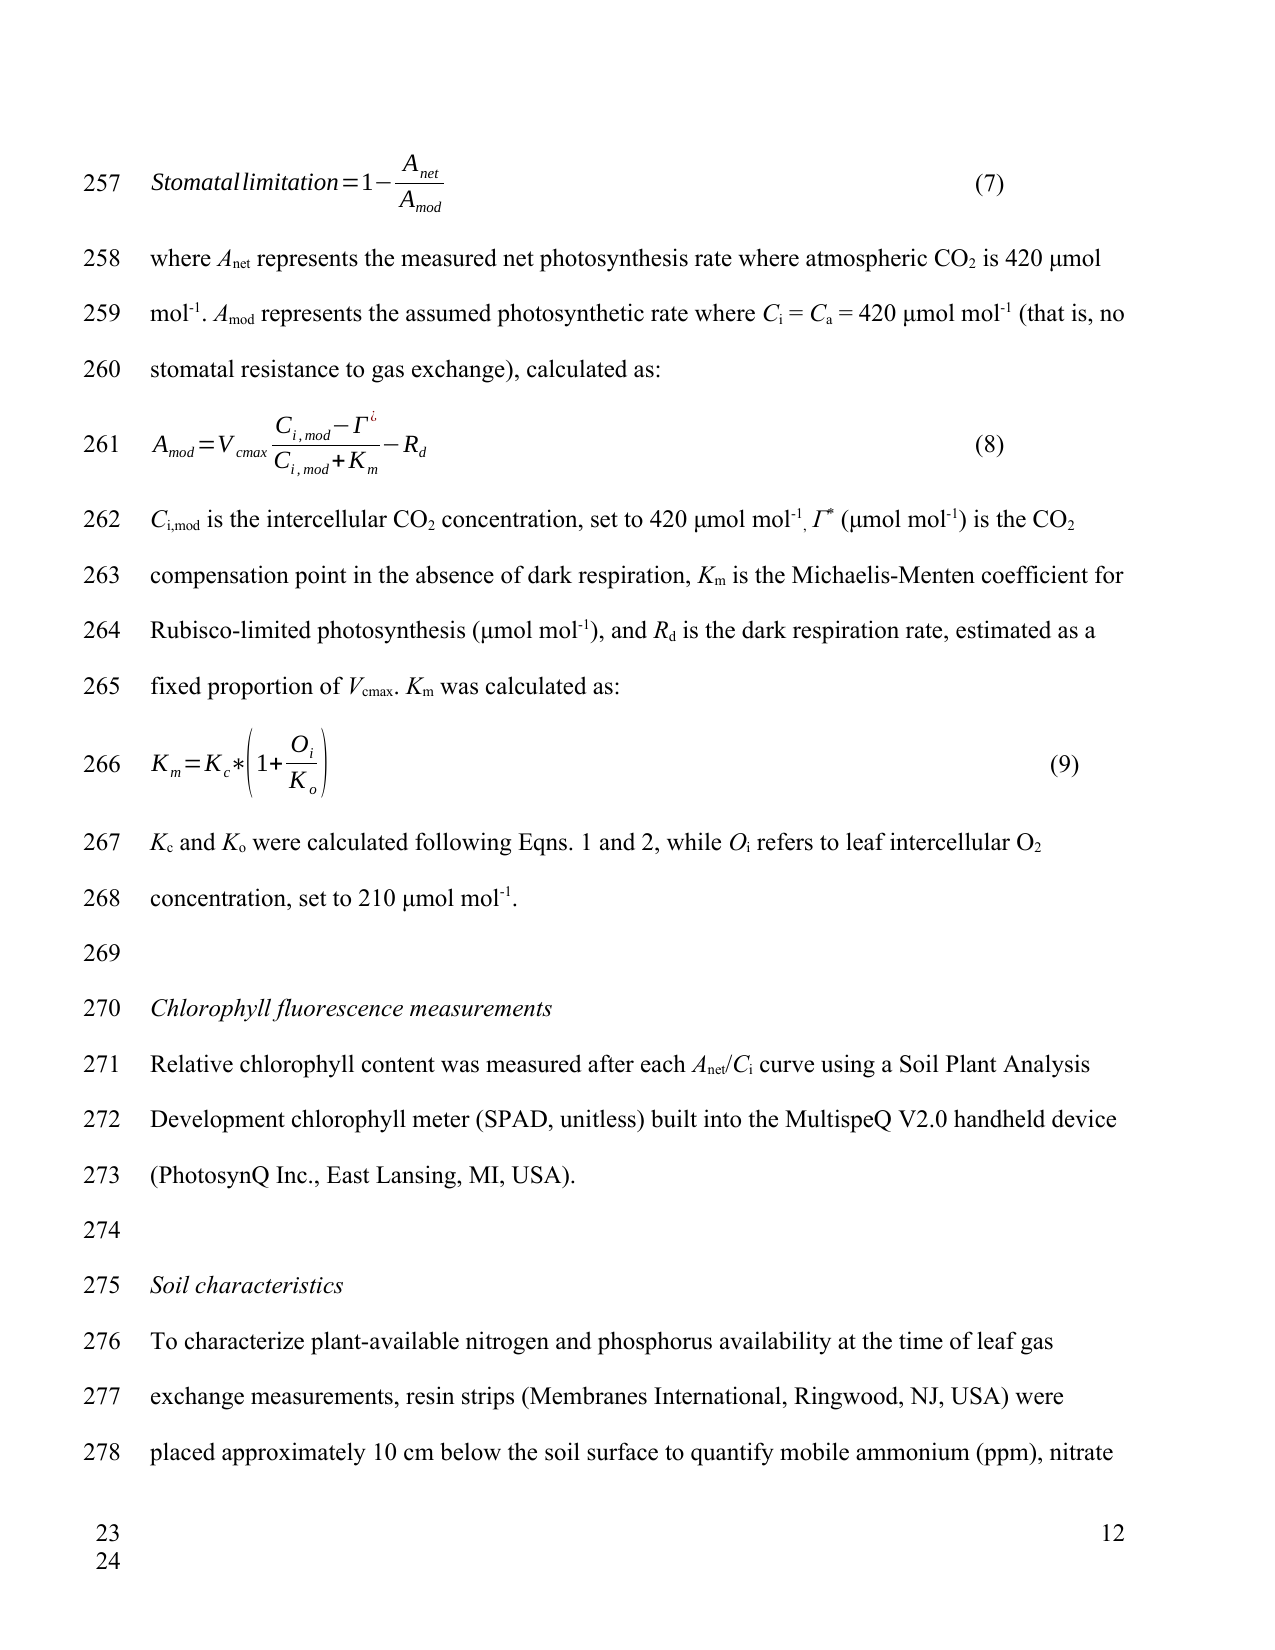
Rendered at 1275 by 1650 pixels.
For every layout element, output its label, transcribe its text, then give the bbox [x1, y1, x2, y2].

text Ci,mod is the intercellular CO2 concentration, set to 420 μmol mol-1, Γ* (μmol mol-1) is the CO2 compensation point in the absence of dark respiration, Km is the Michaelis-Menten coefficient for Rubisco-limited photosynthesis (μmol mol-1), and Rd is the dark respiration rate, estimated as a fixed proportion of Vcmax. Km was calculated as: [150, 506, 1125, 699]
text Kc and Ko were calculated following Eqns. 1 and 2, while Oi refers to leaf intercellular O2 concentration, set to 210 μmol mol-1. [150, 828, 1125, 911]
text where Anet represents the measured net photosynthesis rate where atmospheric CO2 is 420 μmol mol-1. Amod represents the assumed photosynthetic rate where Ci = Ca = 420 μmol mol-1 (that is, no stomatal resistance to gas exchange), calculated as: [150, 244, 1125, 383]
text Relative chlorophyll content was measured after each Anet/Ci curve using a Soil Plant Analysis Development chlorophyll meter (SPAD, unitless) built into the MultispeQ V2.0 handheld device (PhotosynQ Inc., East Lansing, MI, USA). [150, 1050, 1125, 1188]
text Chlorophyll fluorescence measurements [150, 994, 1125, 1022]
text (9) [150, 727, 1125, 801]
text (7) [150, 150, 1125, 216]
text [150, 1327, 1125, 1466]
text (8) [150, 410, 1125, 478]
text Soil characteristics [150, 1272, 1125, 1299]
